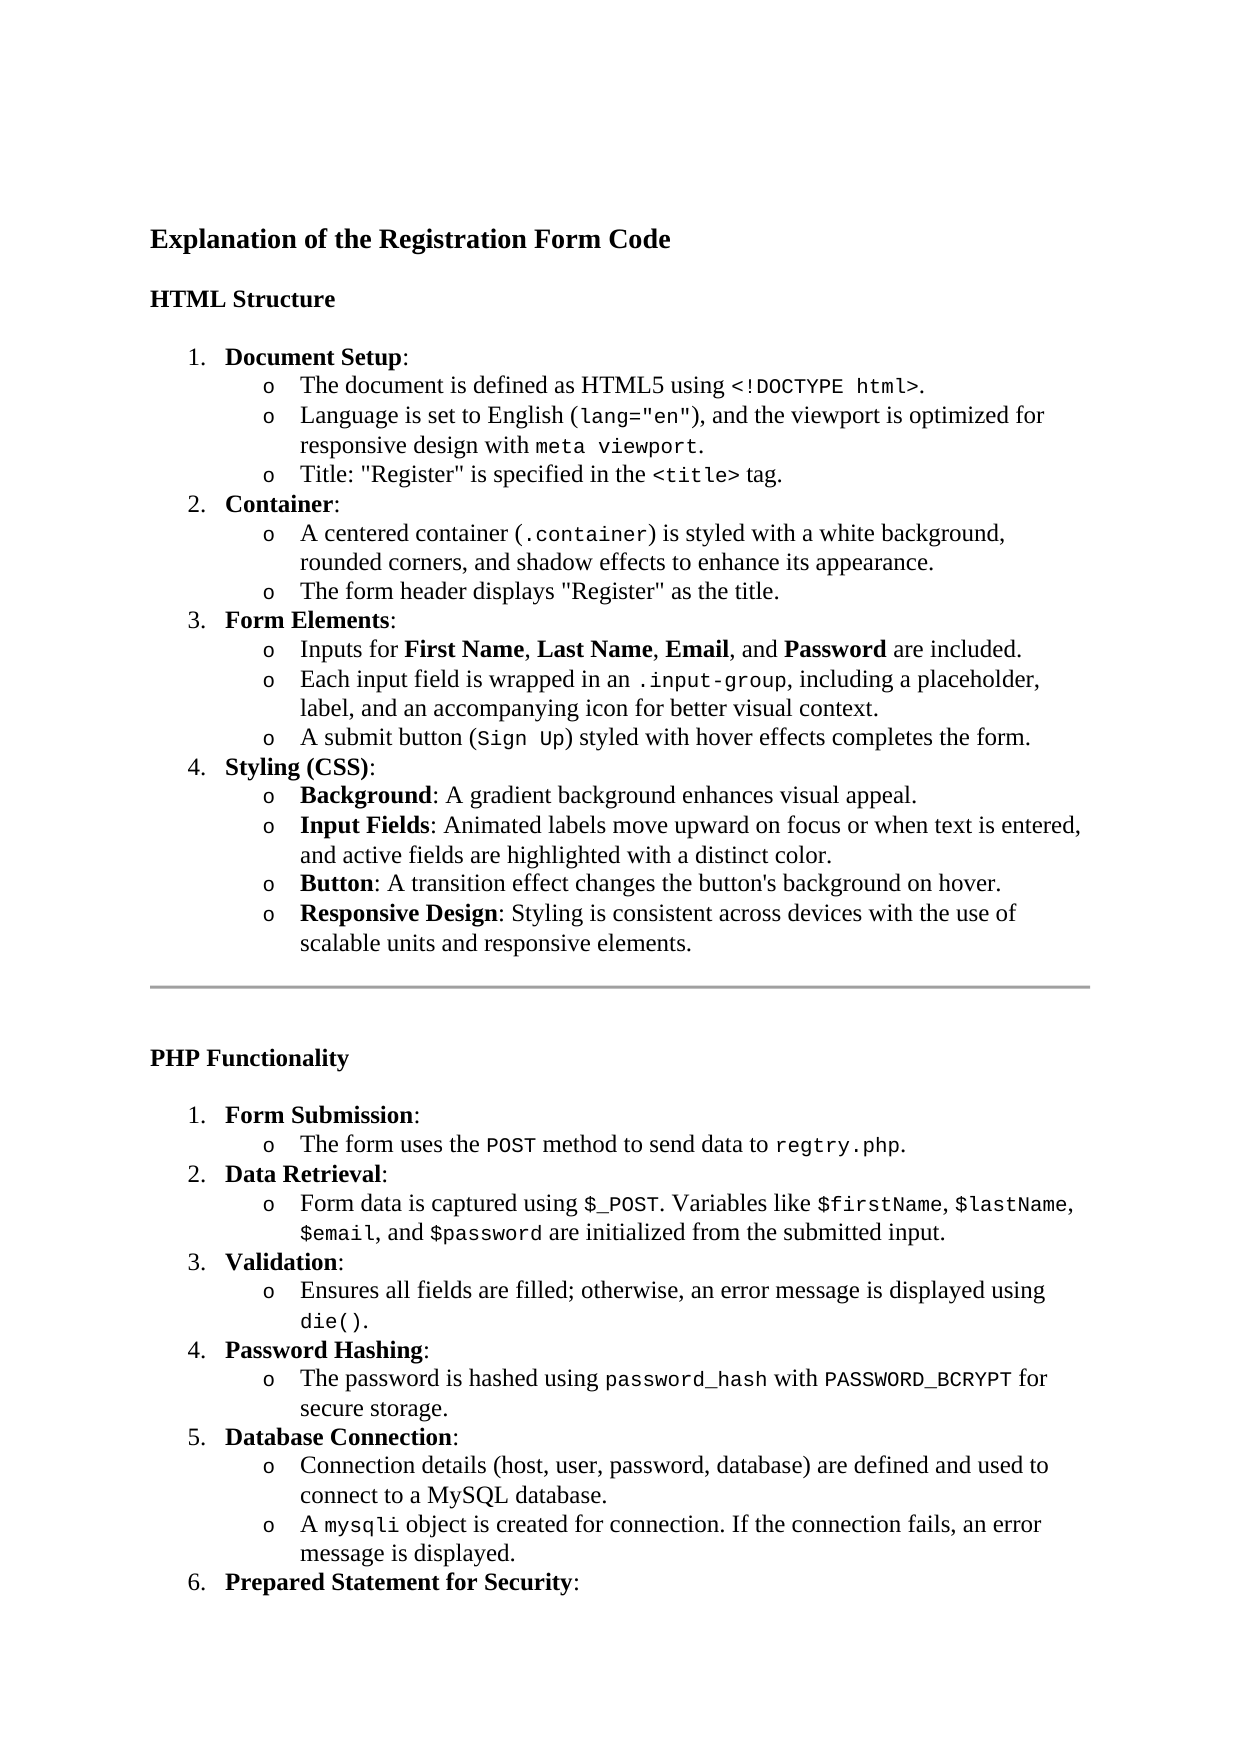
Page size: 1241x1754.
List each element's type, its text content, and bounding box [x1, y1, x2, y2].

list Password Hashing: [187, 1335, 1090, 1363]
list Each input field is wrapped in an .input-group, including a placeholder, label, and an accompanying icon for better visual context. [262, 664, 1090, 722]
list Button: A transition effect changes the button's background on hover. [262, 868, 1090, 898]
text PHP Functionality [150, 1043, 1090, 1071]
list Responsive Design: Styling is consistent across devices with the use of scalable units and responsive elements. [262, 898, 1090, 956]
list Database Connection: [187, 1422, 1090, 1451]
list A mysqli object is created for connection. If the connection fails, an error message is displayed. [262, 1509, 1090, 1567]
list Validation: [187, 1247, 1090, 1276]
list A centered container (.container) is styled with a white background, rounded corners, and shadow effects to enhance its appearance. [262, 518, 1090, 576]
list Document Setup: [187, 342, 1090, 371]
list The form header displays "Register" as the title. [262, 576, 1090, 606]
list The document is defined as HTML5 using <!DOCTYPE html>. [262, 371, 1090, 400]
list Title: "Register" is specified in the <title> tag. [262, 459, 1090, 489]
list Form Elements: [187, 606, 1090, 634]
list Prepared Statement for Security: [187, 1567, 1090, 1596]
list Data Retrieval: [187, 1159, 1090, 1188]
list A submit button (Sign Up) styled with hover effects completes the form. [262, 722, 1090, 752]
list The form uses the POST method to send data to regtry.php. [262, 1129, 1090, 1159]
list Form data is captured using $_POST. Variables like $firstName, $lastName, $email, and $password are initialized from the submitted input. [262, 1188, 1090, 1247]
list Styling (CSS): [187, 752, 1090, 781]
text Explanation of the Registration Form Code [150, 222, 1090, 255]
list Container: [187, 489, 1090, 518]
list Language is set to English (lang="en"), and the viewport is optimized for responsive design with meta viewport. [262, 400, 1090, 459]
list Input Fields: Animated labels move upward on focus or when text is entered, and active fields are highlighted with a distinct color. [262, 810, 1090, 868]
list Inputs for First Name, Last Name, Email, and Password are included. [262, 634, 1090, 664]
list Ensures all fields are filled; otherwise, an error message is displayed using die(). [262, 1276, 1090, 1335]
list Background: A gradient background enhances visual appeal. [262, 781, 1090, 810]
list Form Submission: [187, 1101, 1090, 1129]
list The password is hashed using password_hash with PASSWORD_BCRYPT for secure storage. [262, 1363, 1090, 1422]
text HTML Structure [150, 284, 1090, 313]
list Connection details (host, user, password, database) are defined and used to connect to a MySQL database. [262, 1451, 1090, 1509]
